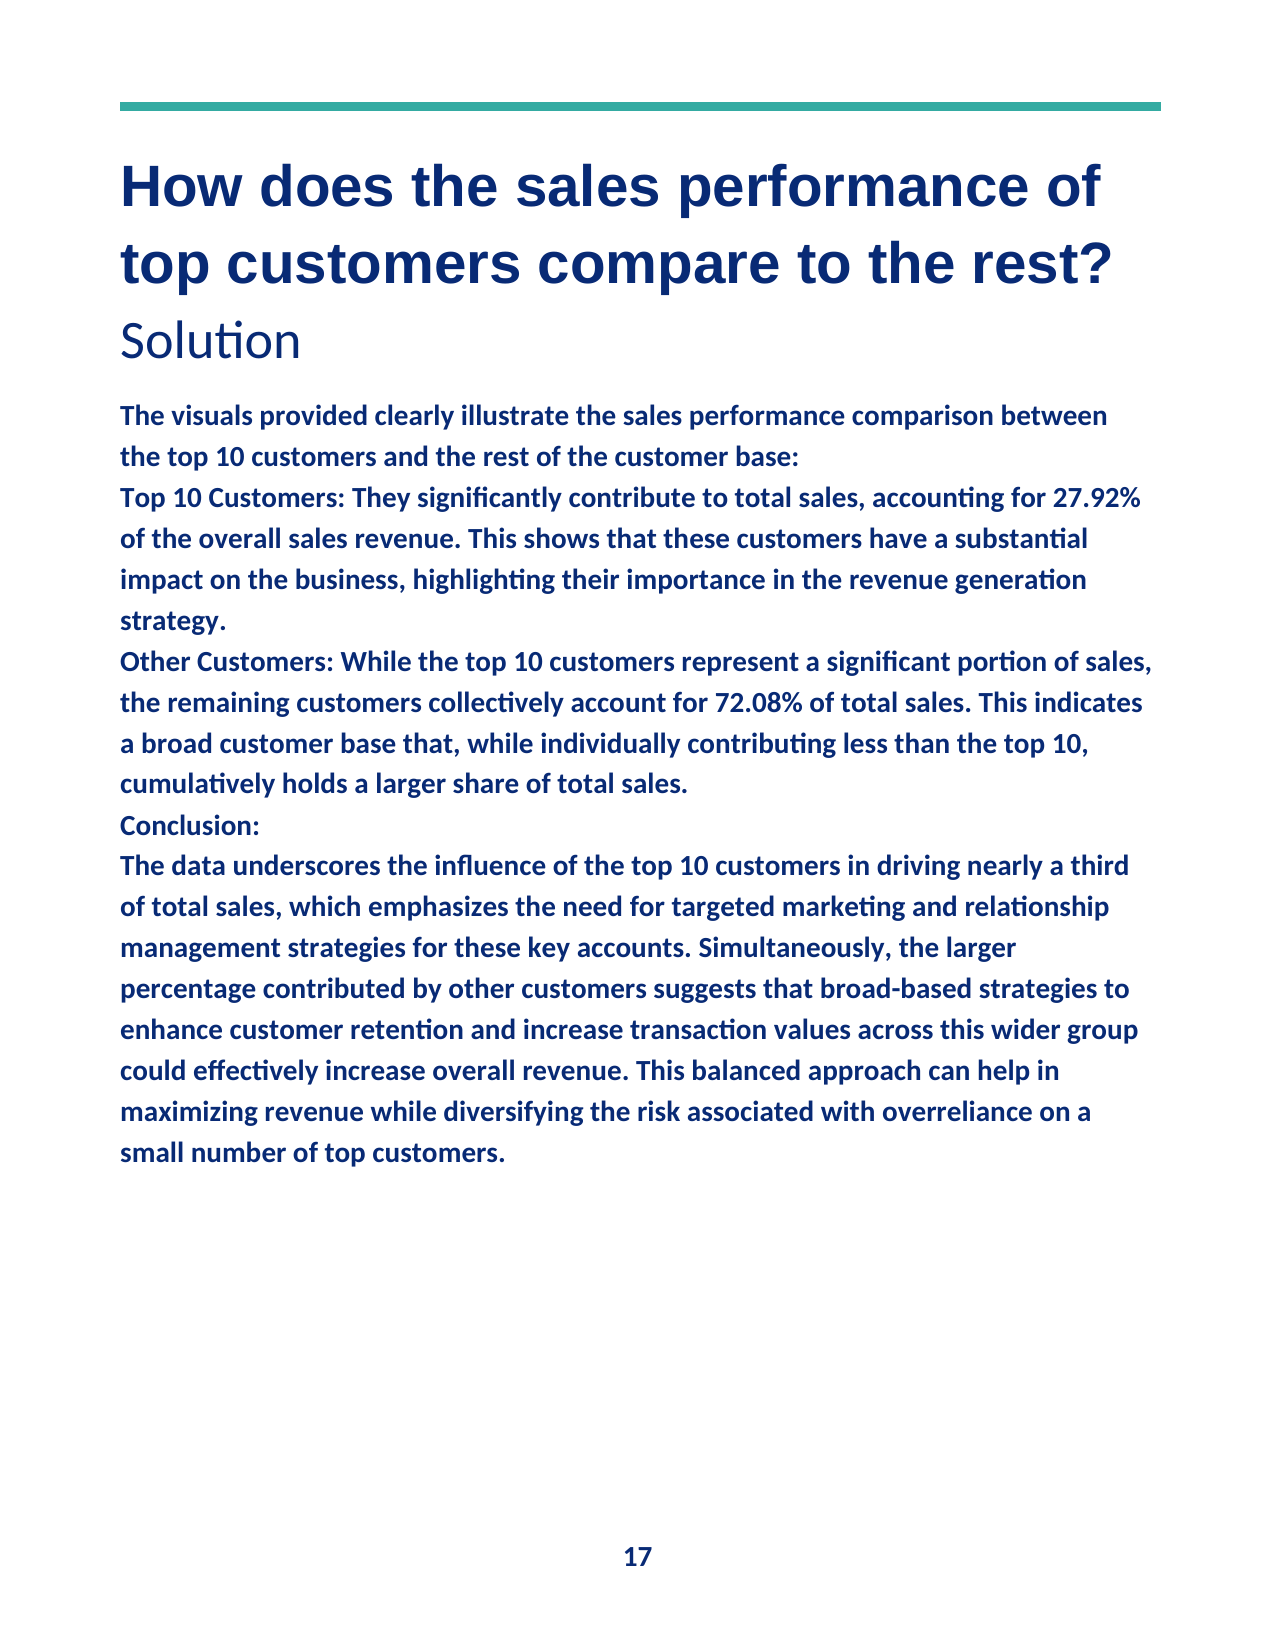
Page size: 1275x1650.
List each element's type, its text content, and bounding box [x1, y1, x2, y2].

text Conclusion: [120, 807, 1155, 842]
text How does the sales performance of top customers compare to the rest? [120, 152, 1155, 296]
text The visuals provided clearly illustrate the sales performance comparison between the top 10 customers and the rest of the customer base: [120, 397, 1155, 474]
text Other Customers: While the top 10 customers represent a significant portion of sales, the remaining customers collectively account for 72.08% of total sales. This indicates a broad customer base that, while individually contributing less than the top 10, cumulatively holds a larger share of total sales. [120, 643, 1155, 801]
subtitle Solution [120, 306, 1155, 372]
text Top 10 Customers: They significantly contribute to total sales, accounting for 27.92% of the overall sales revenue. This shows that these customers have a substantial impact on the business, highlighting their importance in the revenue generation strategy. [120, 479, 1155, 637]
text The data underscores the influence of the top 10 customers in driving nearly a third of total sales, which emphasizes the need for targeted marketing and relationship management strategies for these key accounts. Simultaneously, the larger percentage contributed by other customers suggests that broad-based strategies to enhance customer retention and increase transaction values across this wider group could effectively increase overall revenue. This balanced approach can help in maximizing revenue while diversifying the risk associated with overreliance on a small number of top customers. [120, 847, 1155, 1170]
